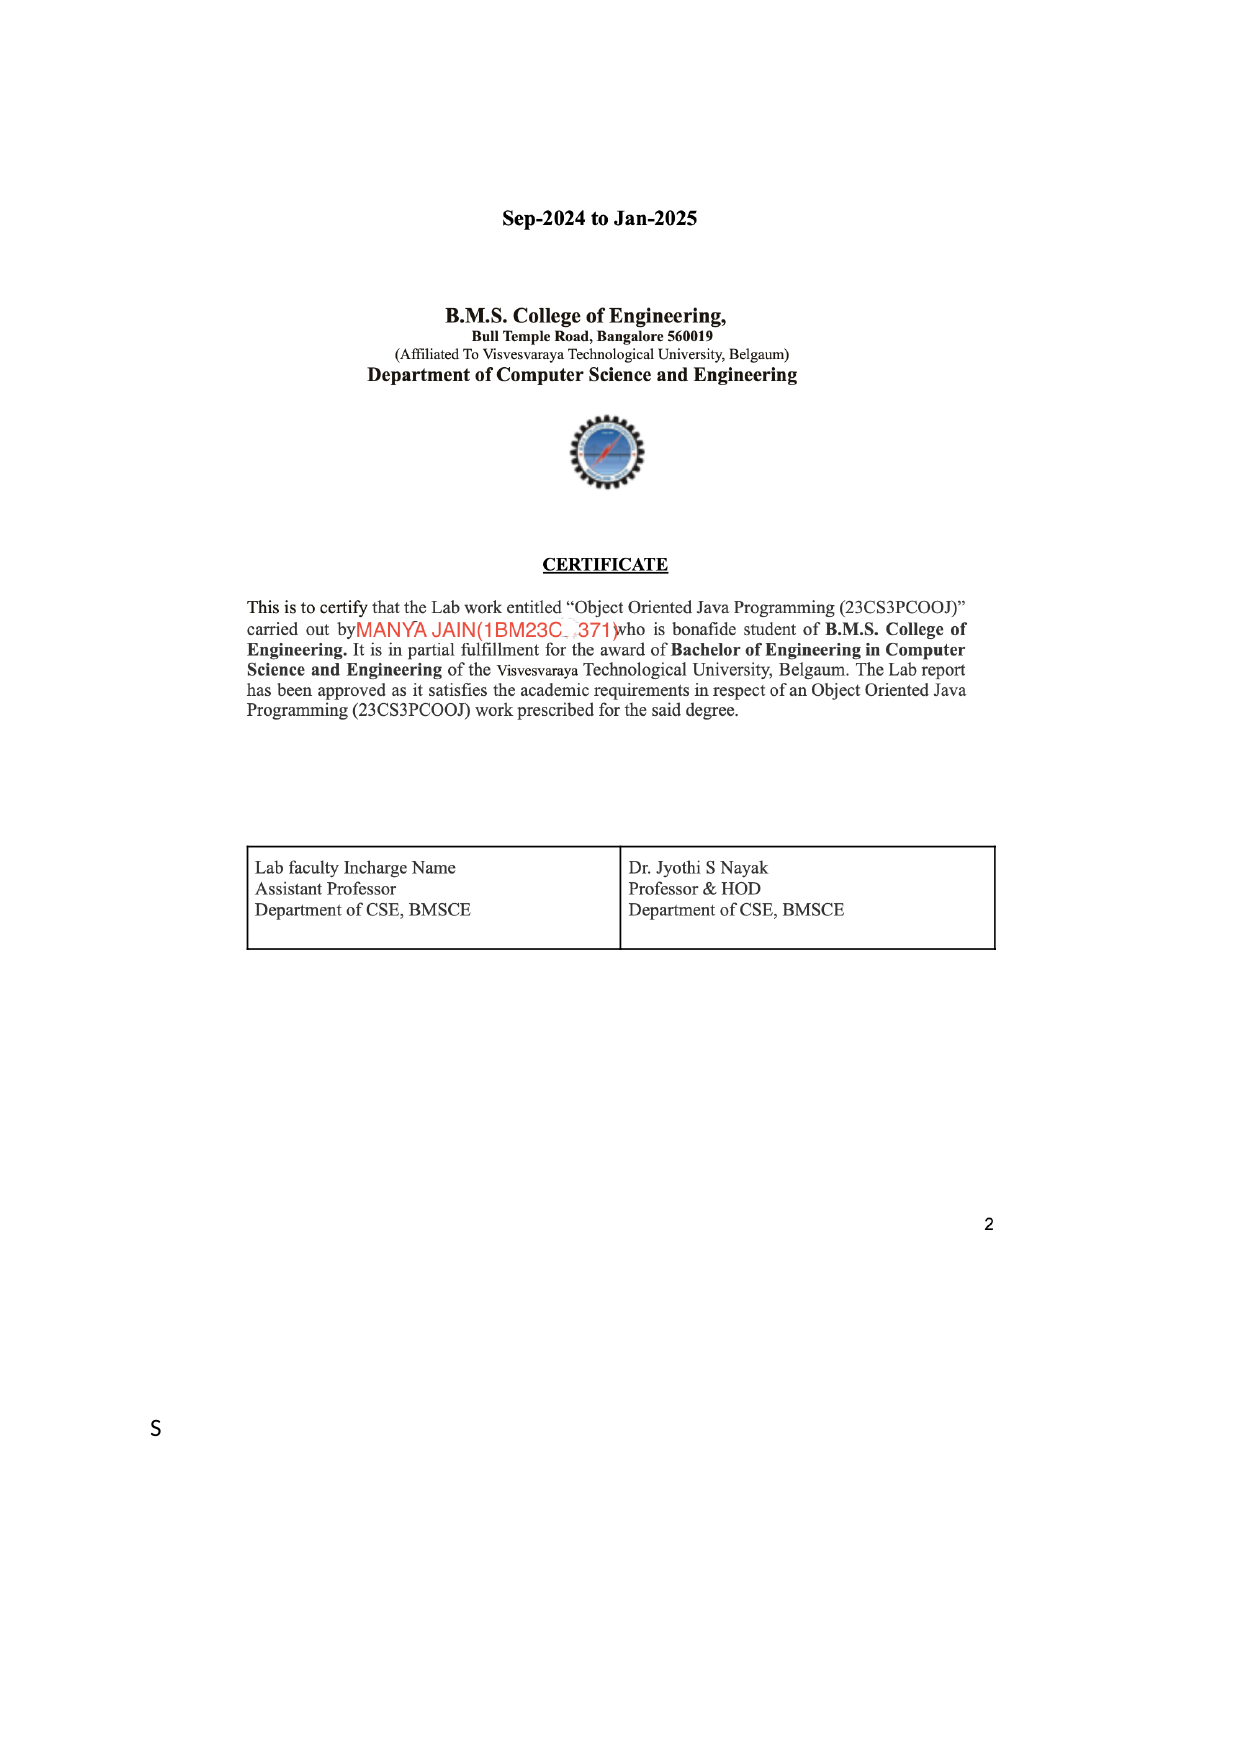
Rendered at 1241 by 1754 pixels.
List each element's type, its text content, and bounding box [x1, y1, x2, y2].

text S [150, 1412, 1090, 1442]
picture [150, 150, 1091, 1288]
